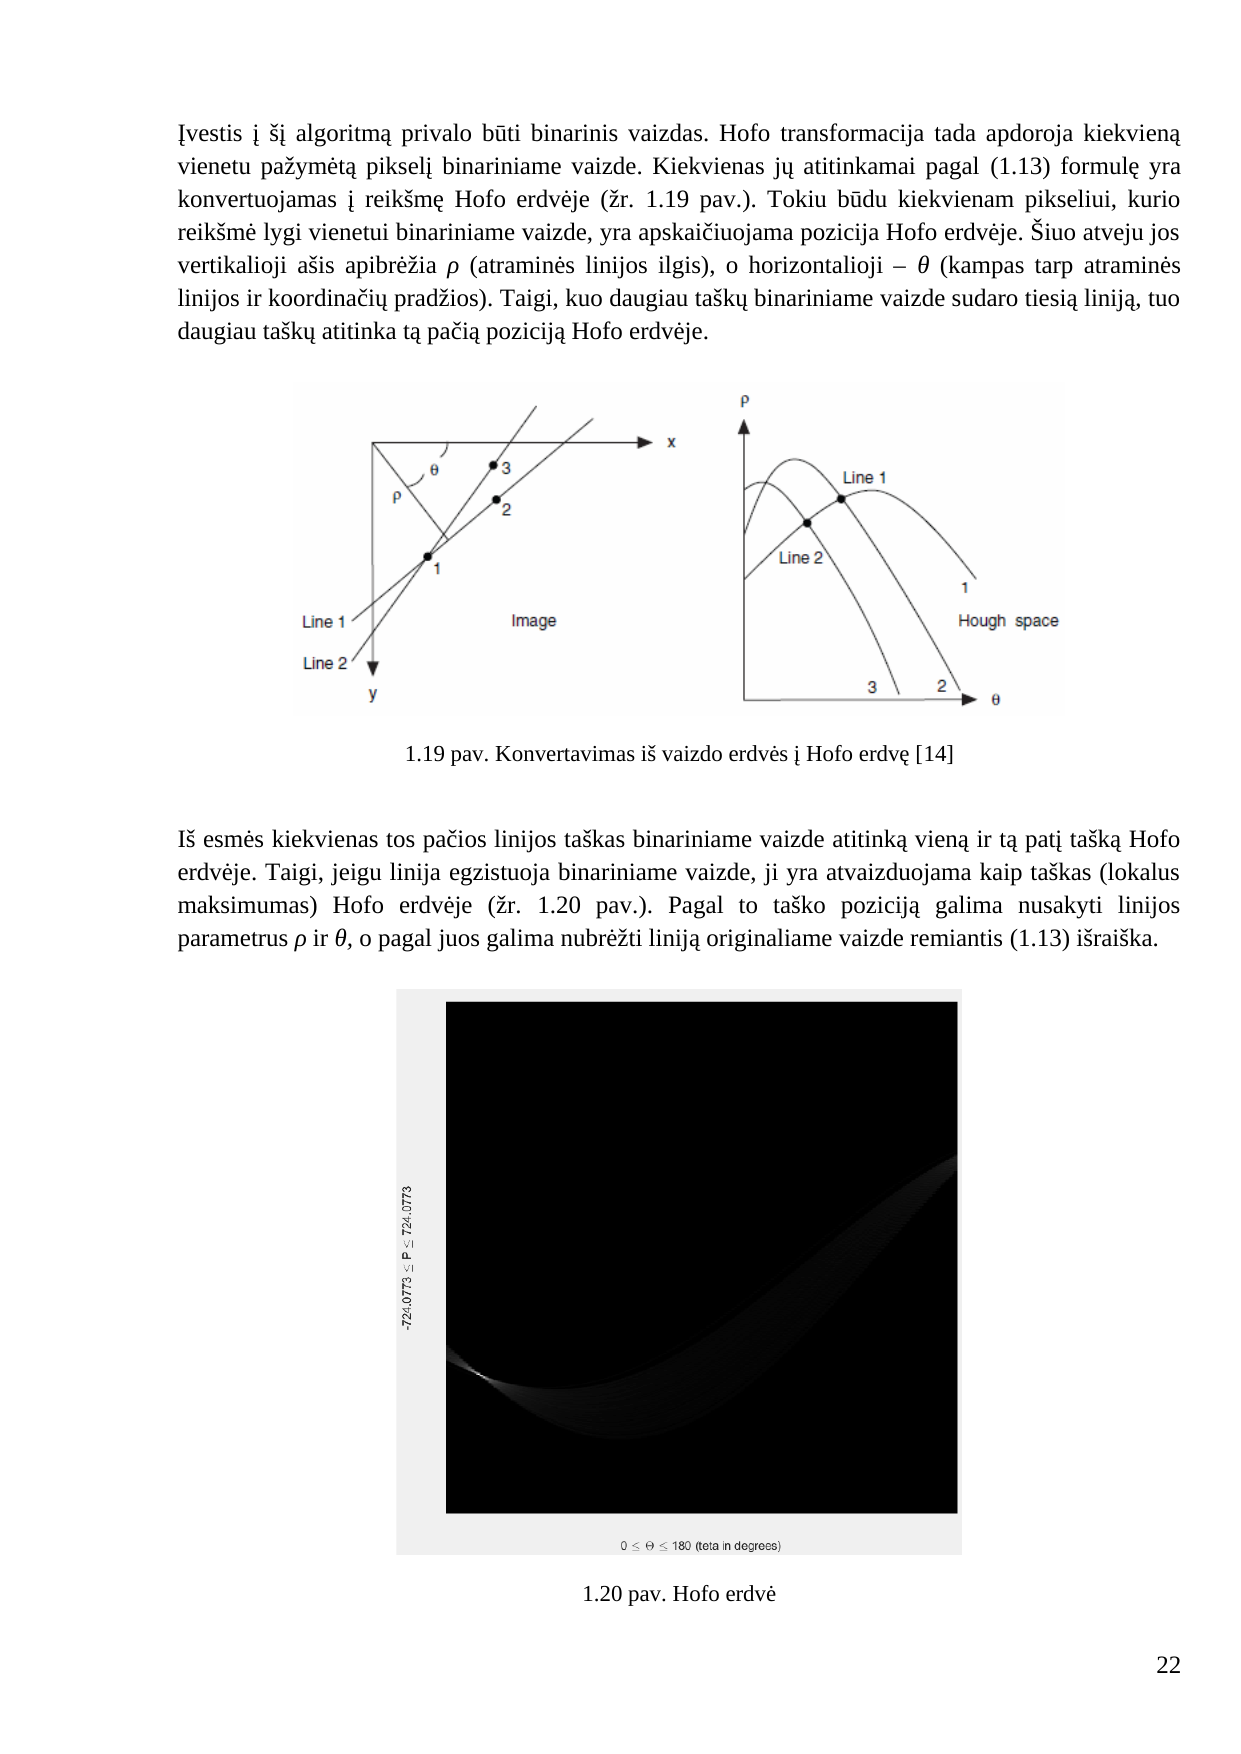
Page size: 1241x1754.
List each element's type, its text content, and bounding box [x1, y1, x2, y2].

text 1.20 pav. Hofo erdvė [177, 1580, 1181, 1606]
text Iš esmės kiekvienas tos pačios linijos taškas binariniame vaizde atitinką vieną ir tą patį tašką Hofo erdvėje. Taigi, jeigu linija egzistuoja binariniame vaizde, ji yra atvaizduojama kaip taškas (lokalus maksimumas) Hofo erdvėje (žr. 1.20 pav.). Pagal to taško poziciją galima nusakyti linijos parametrus ρ ir θ, o pagal juos galima nubrėžti liniją originaliame vaizde remiantis (1.13) išraiška. [177, 824, 1181, 952]
picture [396, 989, 962, 1555]
picture [293, 382, 1066, 716]
text Įvestis į šį algoritmą privalo būti binarinis vaizdas. Hofo transformacija tada apdoroja kiekvieną vienetu pažymėtą pikselį binariniame vaizde. Kiekvienas jų atitinkamai pagal (1.13) formulę yra konvertuojamas į reikšmę Hofo erdvėje (žr. 1.19 pav.). Tokiu būdu kiekvienam pikseliui, kurio reikšmė lygi vienetui binariniame vaizde, yra apskaičiuojama pozicija Hofo erdvėje. Šiuo atveju jos vertikalioji ašis apibrėžia ρ (atraminės linijos ilgis), o horizontalioji – θ (kampas tarp atraminės linijos ir koordinačių pradžios). Taigi, kuo daugiau taškų binariniame vaizde sudaro tiesią liniją, tuo daugiau taškų atitinka tą pačią poziciją Hofo erdvėje. [177, 118, 1181, 345]
text 1.19 pav. Konvertavimas iš vaizdo erdvės į Hofo erdvę [14] [177, 740, 1181, 767]
